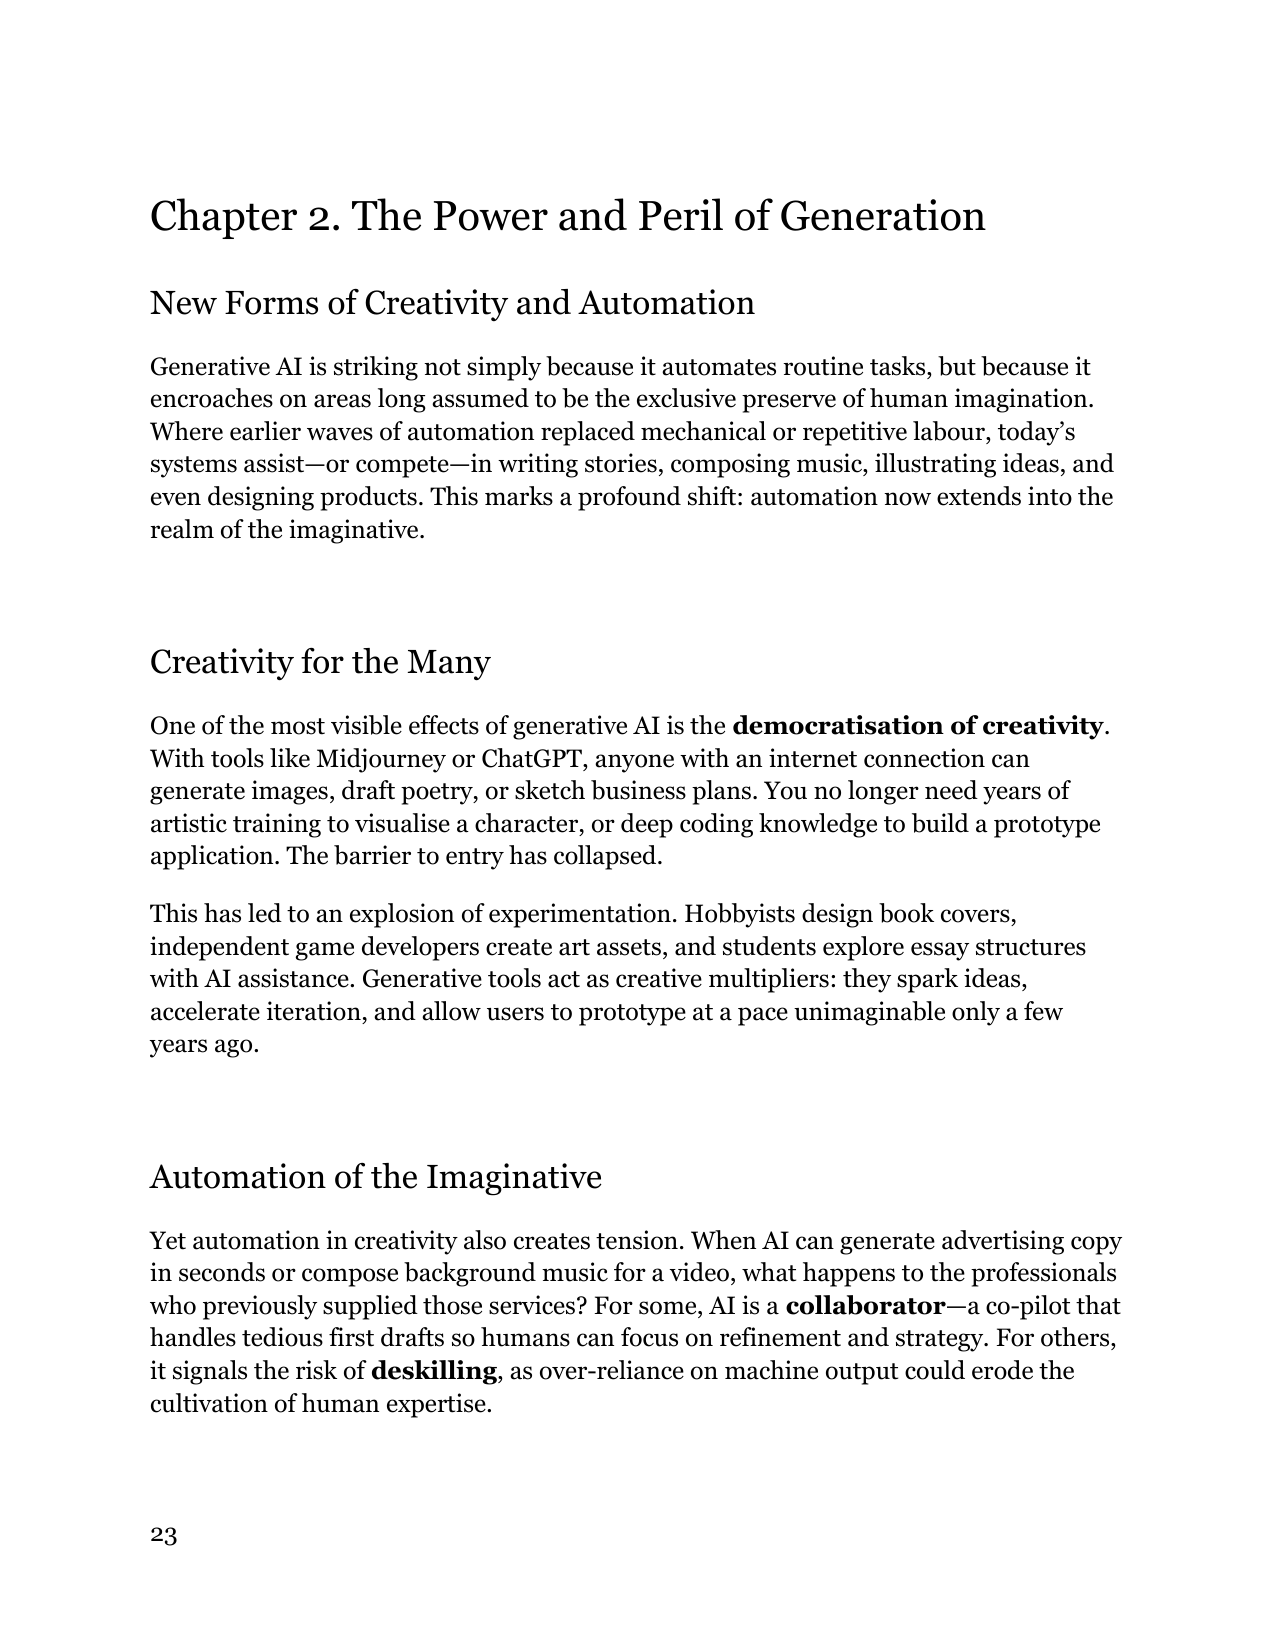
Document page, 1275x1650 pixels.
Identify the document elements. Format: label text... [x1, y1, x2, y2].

subtitle Chapter 2. The Power and Peril of Generation [150, 192, 1125, 239]
subtitle Automation of the Imaginative [150, 1158, 1125, 1196]
subtitle Creativity for the Many [150, 643, 1125, 681]
subtitle New Forms of Creativity and Automation [150, 284, 1125, 322]
text This has led to an explosion of experimentation. Hobbyists design book covers, independent game developers create art assets, and students explore essay structures with AI assistance. Generative tools act as creative multipliers: they spark ideas, accelerate iteration, and allow users to prototype at a pace unimaginable only a few years ago. [150, 899, 1125, 1058]
text One of the most visible effects of generative AI is the democratisation of creativity. With tools like Midjourney or ChatGPT, anyone with an internet connection can generate images, draft poetry, or sketch business plans. You no longer need years of artistic training to visualise a character, or deep coding knowledge to build a prototype application. The barrier to entry has collapsed. [150, 711, 1125, 870]
text Yet automation in creativity also creates tension. When AI can generate advertising copy in seconds or compose background music for a video, what happens to the professionals who previously supplied those services? For some, AI is a collaborator—a co-pilot that handles tedious first drafts so humans can focus on refinement and strategy. For others, it signals the risk of deskilling, as over-reliance on machine output could erode the cultivation of human expertise. [150, 1226, 1125, 1418]
text Generative AI is striking not simply because it automates routine tasks, but because it encroaches on areas long assumed to be the exclusive preserve of human imagination. Where earlier waves of automation replaced mechanical or repetitive labour, today’s systems assist—or compete—in writing stories, composing music, illustrating ideas, and even designing products. This marks a profound shift: automation now extends into the realm of the imaginative. [150, 352, 1125, 544]
